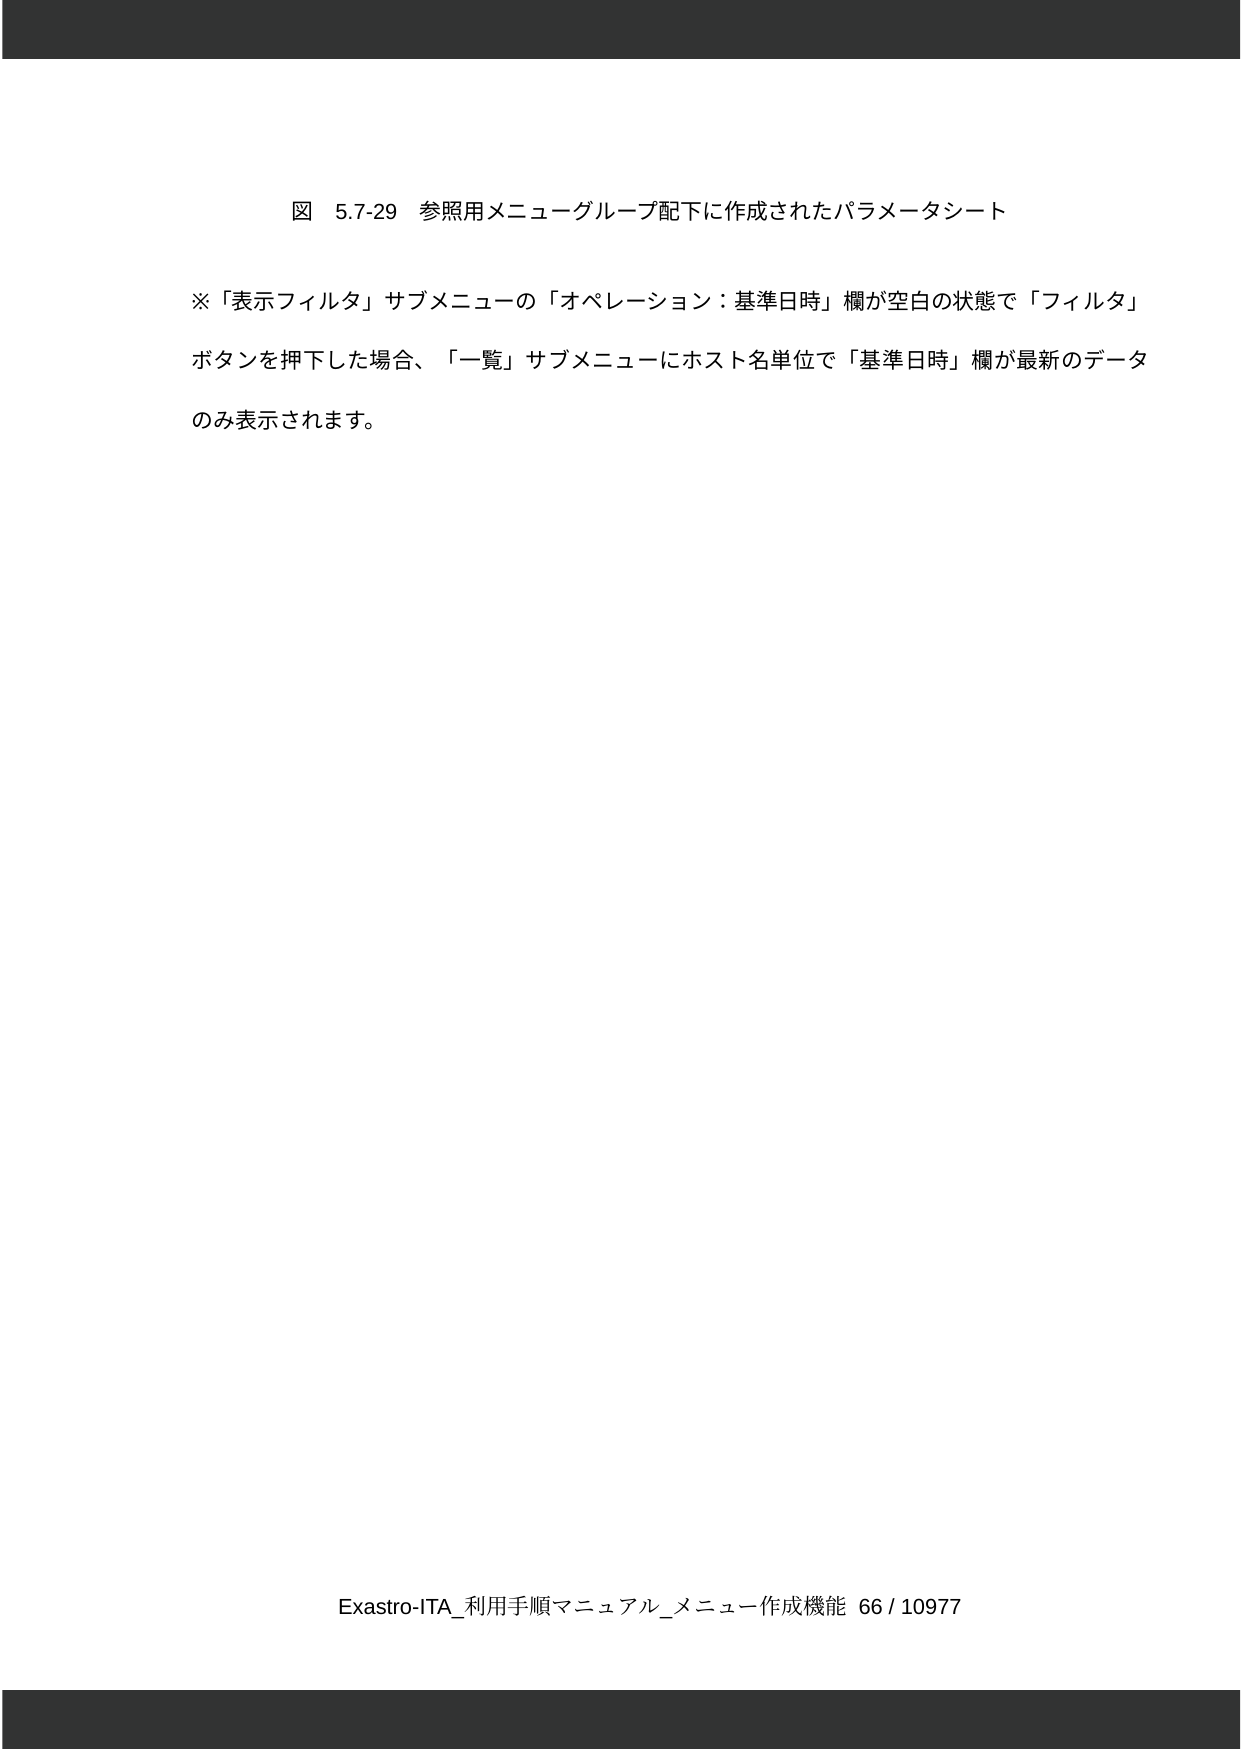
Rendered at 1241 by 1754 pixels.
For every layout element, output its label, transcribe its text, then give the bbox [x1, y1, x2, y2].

picture [2, 0, 1241, 59]
text ※「表示フィルタ」サブメニューの「オペレーション：基準日時」欄が空白の状態で「フィルタ」ボタンを押下した場合、「一覧」サブメニューにホスト名単位で「基準日時」欄が最新のデータのみ表示されます。 [191, 270, 1152, 448]
text 図 5.7-29 参照用メニューグループ配下に作成されたパラメータシート [148, 180, 1152, 240]
picture [2, 1690, 1241, 1749]
